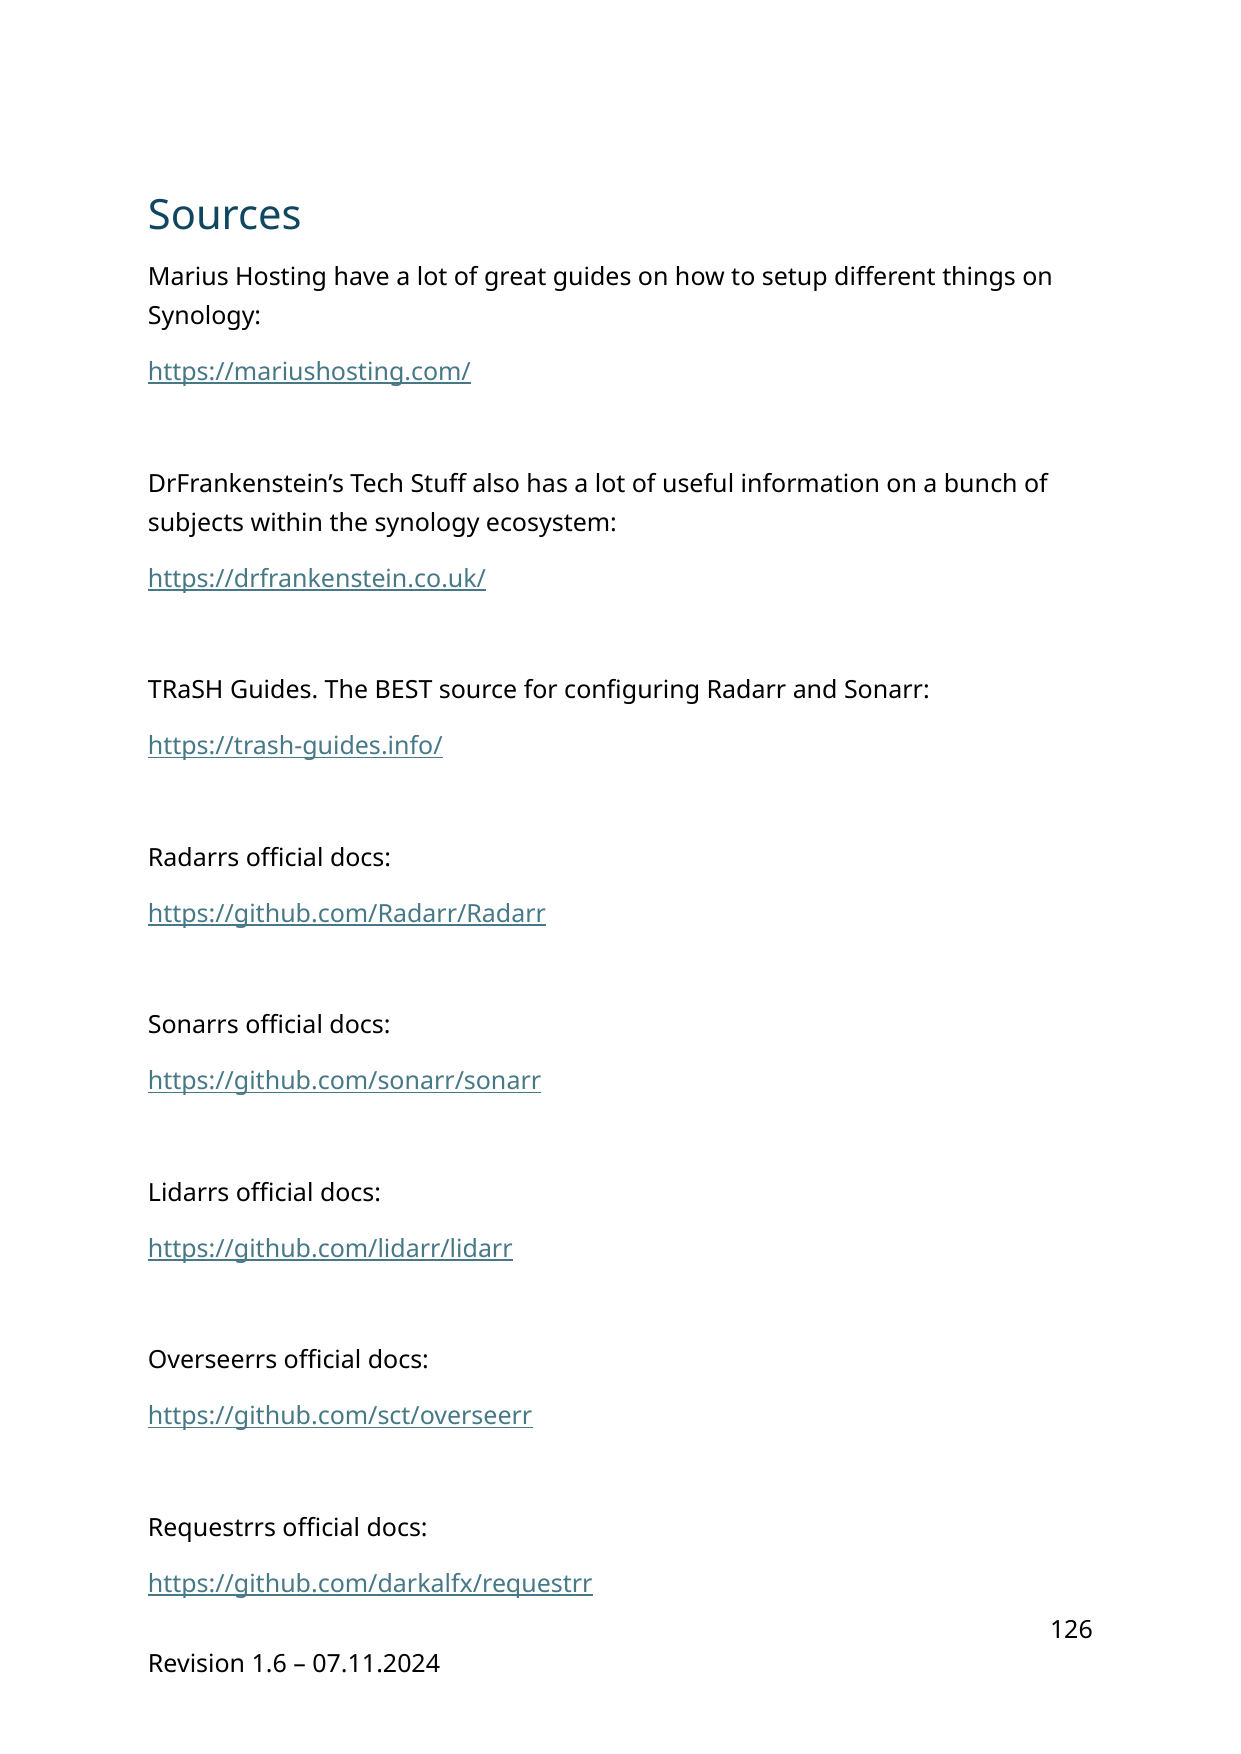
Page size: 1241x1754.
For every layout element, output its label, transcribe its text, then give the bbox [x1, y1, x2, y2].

text Marius Hosting have a lot of great guides on how to setup different things on Synology: [148, 259, 1093, 332]
text https://github.com/sonarr/sonarr [148, 1063, 1093, 1097]
text TRaSH Guides. The BEST source for configuring Radarr and Sonarr: [148, 672, 1093, 706]
text https://drfrankenstein.co.uk/ [148, 560, 1093, 594]
text https://github.com/darkalfx/requestrr [148, 1565, 1093, 1599]
text DrFrankenstein’s Tech Stuff also has a lot of useful information on a bunch of subjects within the synology ecosystem: [148, 465, 1093, 538]
subtitle Sources [148, 185, 1093, 242]
text https://github.com/Radarr/Radarr [148, 895, 1093, 929]
text Requestrrs official docs: [148, 1509, 1093, 1543]
text https://github.com/lidarr/lidarr [148, 1230, 1093, 1264]
text Radarrs official docs: [148, 839, 1093, 873]
text https://trash-guides.info/ [148, 728, 1093, 762]
text Lidarrs official docs: [148, 1174, 1093, 1208]
text Overseerrs official docs: [148, 1342, 1093, 1376]
text Sonarrs official docs: [148, 1007, 1093, 1041]
text https://github.com/sct/overseerr [148, 1398, 1093, 1432]
text https://mariushosting.com/ [148, 354, 1093, 388]
